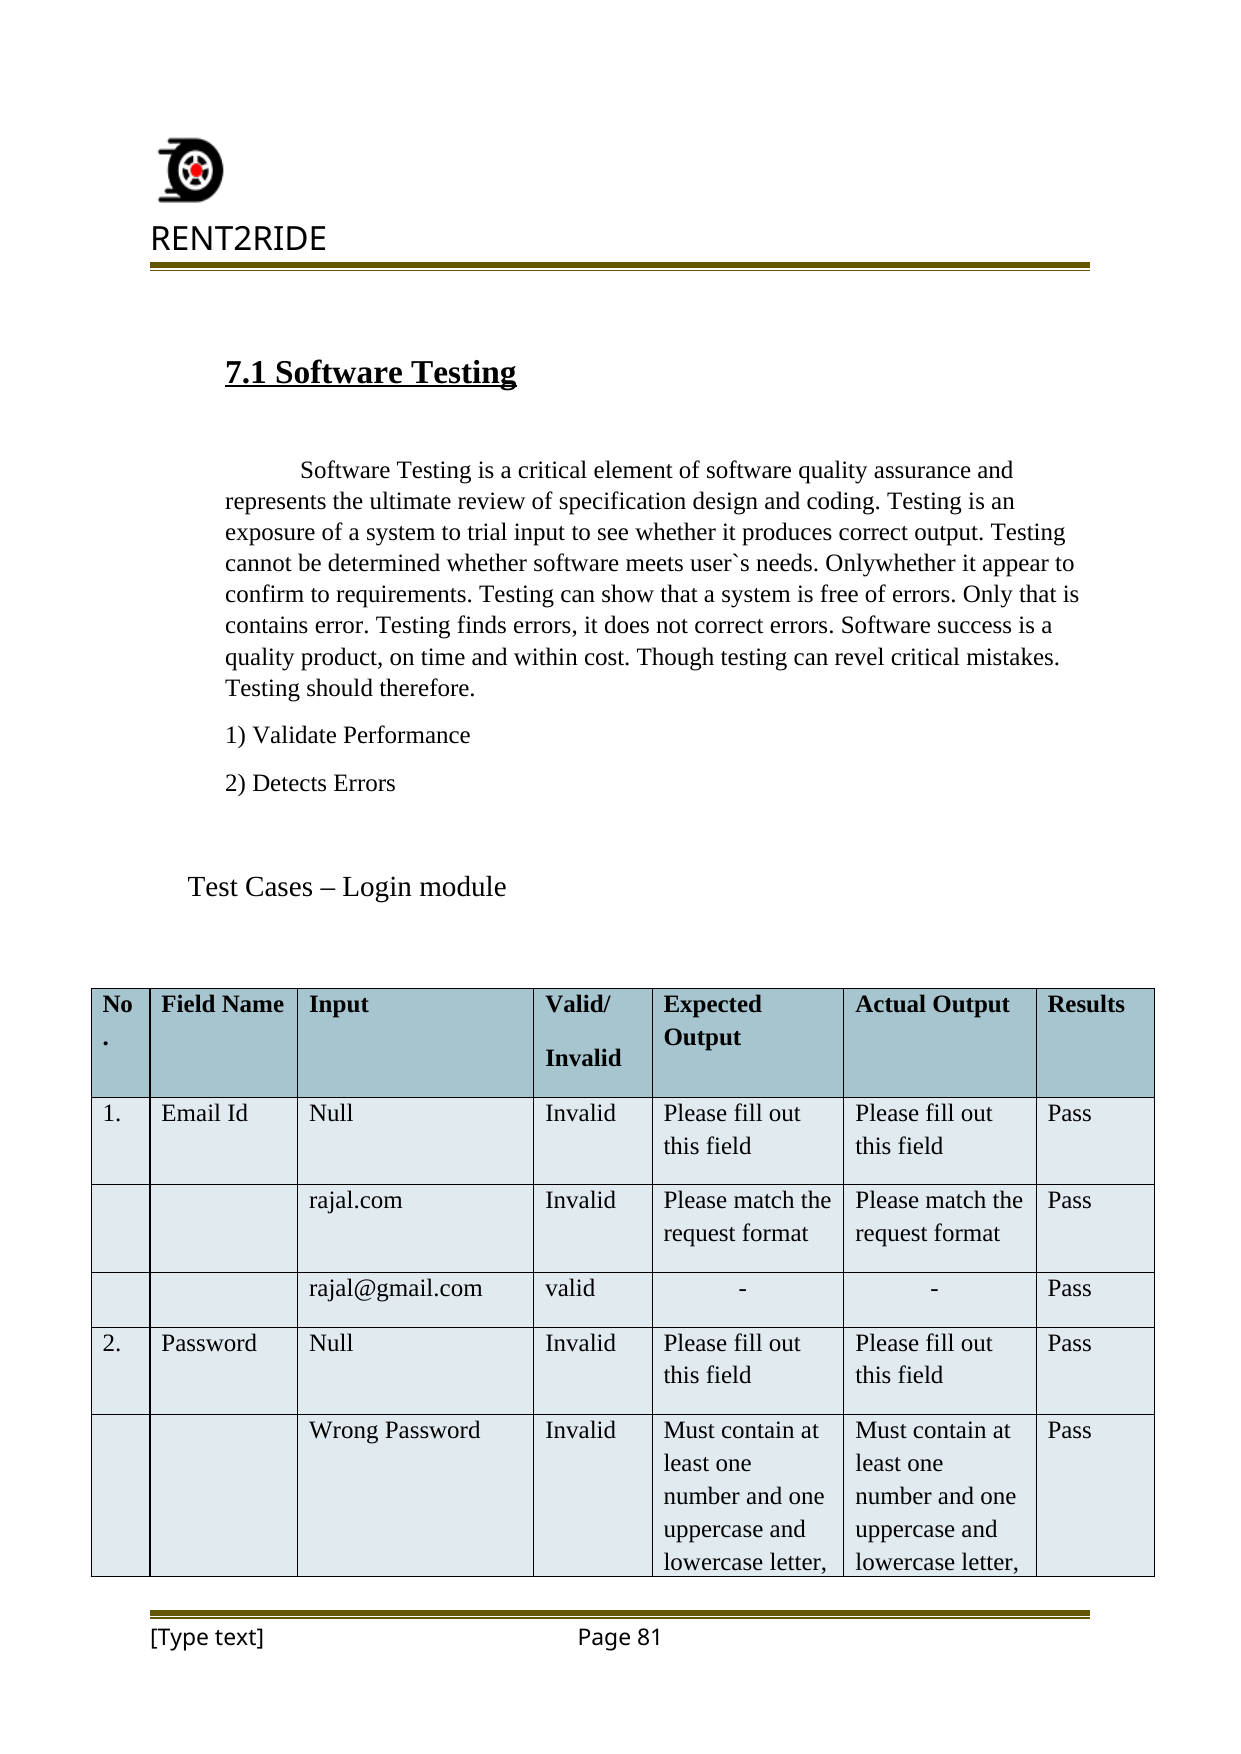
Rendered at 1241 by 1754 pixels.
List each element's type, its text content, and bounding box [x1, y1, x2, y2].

table_cell Please fill out this field [844, 1328, 1036, 1414]
table_cell 2. [92, 1328, 149, 1414]
table_header No. [92, 989, 149, 1097]
table_cell Pass [1037, 1185, 1154, 1272]
text 7.1 Software Testing [150, 352, 1090, 391]
table_cell Pass [1037, 1098, 1154, 1184]
text 2) Detects Errors [150, 768, 1090, 797]
table_cell Please fill out this field [653, 1328, 843, 1414]
table_header Valid/ Invalid [534, 989, 652, 1097]
table_cell rajal@gmail.com [298, 1273, 533, 1327]
table_cell valid [534, 1273, 652, 1327]
table_cell Must contain at least one number and one uppercase and lowercase letter, and at least 8 or more characters [844, 1415, 1036, 1576]
table_cell [92, 1185, 149, 1272]
table_cell Null [298, 1098, 533, 1184]
table_cell Email Id [151, 1098, 297, 1184]
table_cell Invalid [534, 1098, 652, 1184]
table_cell rajal.com [298, 1185, 533, 1272]
table_cell [92, 1273, 149, 1327]
table_cell Please fill out this field [844, 1098, 1036, 1184]
table_header Actual Output [844, 989, 1036, 1097]
table_cell Wrong Password [298, 1415, 533, 1576]
table_cell Please match the request format [653, 1185, 843, 1272]
text 1) Validate Performance [150, 720, 1090, 749]
table_cell Pass [1037, 1415, 1154, 1576]
picture [150, 126, 229, 215]
table_cell Null [298, 1328, 533, 1414]
table_cell [92, 1415, 149, 1576]
table_cell - [653, 1273, 843, 1327]
text Test Cases – Login module [187, 869, 1090, 903]
table_cell Invalid [534, 1415, 652, 1576]
table_cell Password [151, 1328, 297, 1414]
text Software Testing is a critical element of software quality assurance and represents the ultimate review of specification design and coding. Testing is an exposure of a system to trial input to see whether it produces correct output. Testing cannot be determined whether software meets user`s needs. Onlywhether it appear to confirm to requirements. Testing can show that a system is free of errors. Only that is contains error. Testing finds errors, it does not correct errors. Software success is a quality product, on time and within cost. Though testing can revel critical mistakes. Testing should therefore. [150, 455, 1090, 701]
table_cell [151, 1415, 297, 1576]
table_cell Invalid [534, 1185, 652, 1272]
table_cell Must contain at least one number and one uppercase and lowercase letter, and at least 8 or more characters [653, 1415, 843, 1576]
table_header Input [298, 989, 533, 1097]
table_cell 1. [92, 1098, 149, 1184]
table_cell [151, 1185, 297, 1272]
table_cell Invalid [534, 1328, 652, 1414]
table_cell Please fill out this field [653, 1098, 843, 1184]
table_header Field Name [151, 989, 297, 1097]
table_header Expected Output [653, 989, 843, 1097]
table_cell Pass [1037, 1273, 1154, 1327]
table_cell - [844, 1273, 1036, 1327]
table_cell [151, 1273, 297, 1327]
table_cell Pass [1037, 1328, 1154, 1414]
table_header Results [1037, 989, 1154, 1097]
table_cell Please match the request format [844, 1185, 1036, 1272]
